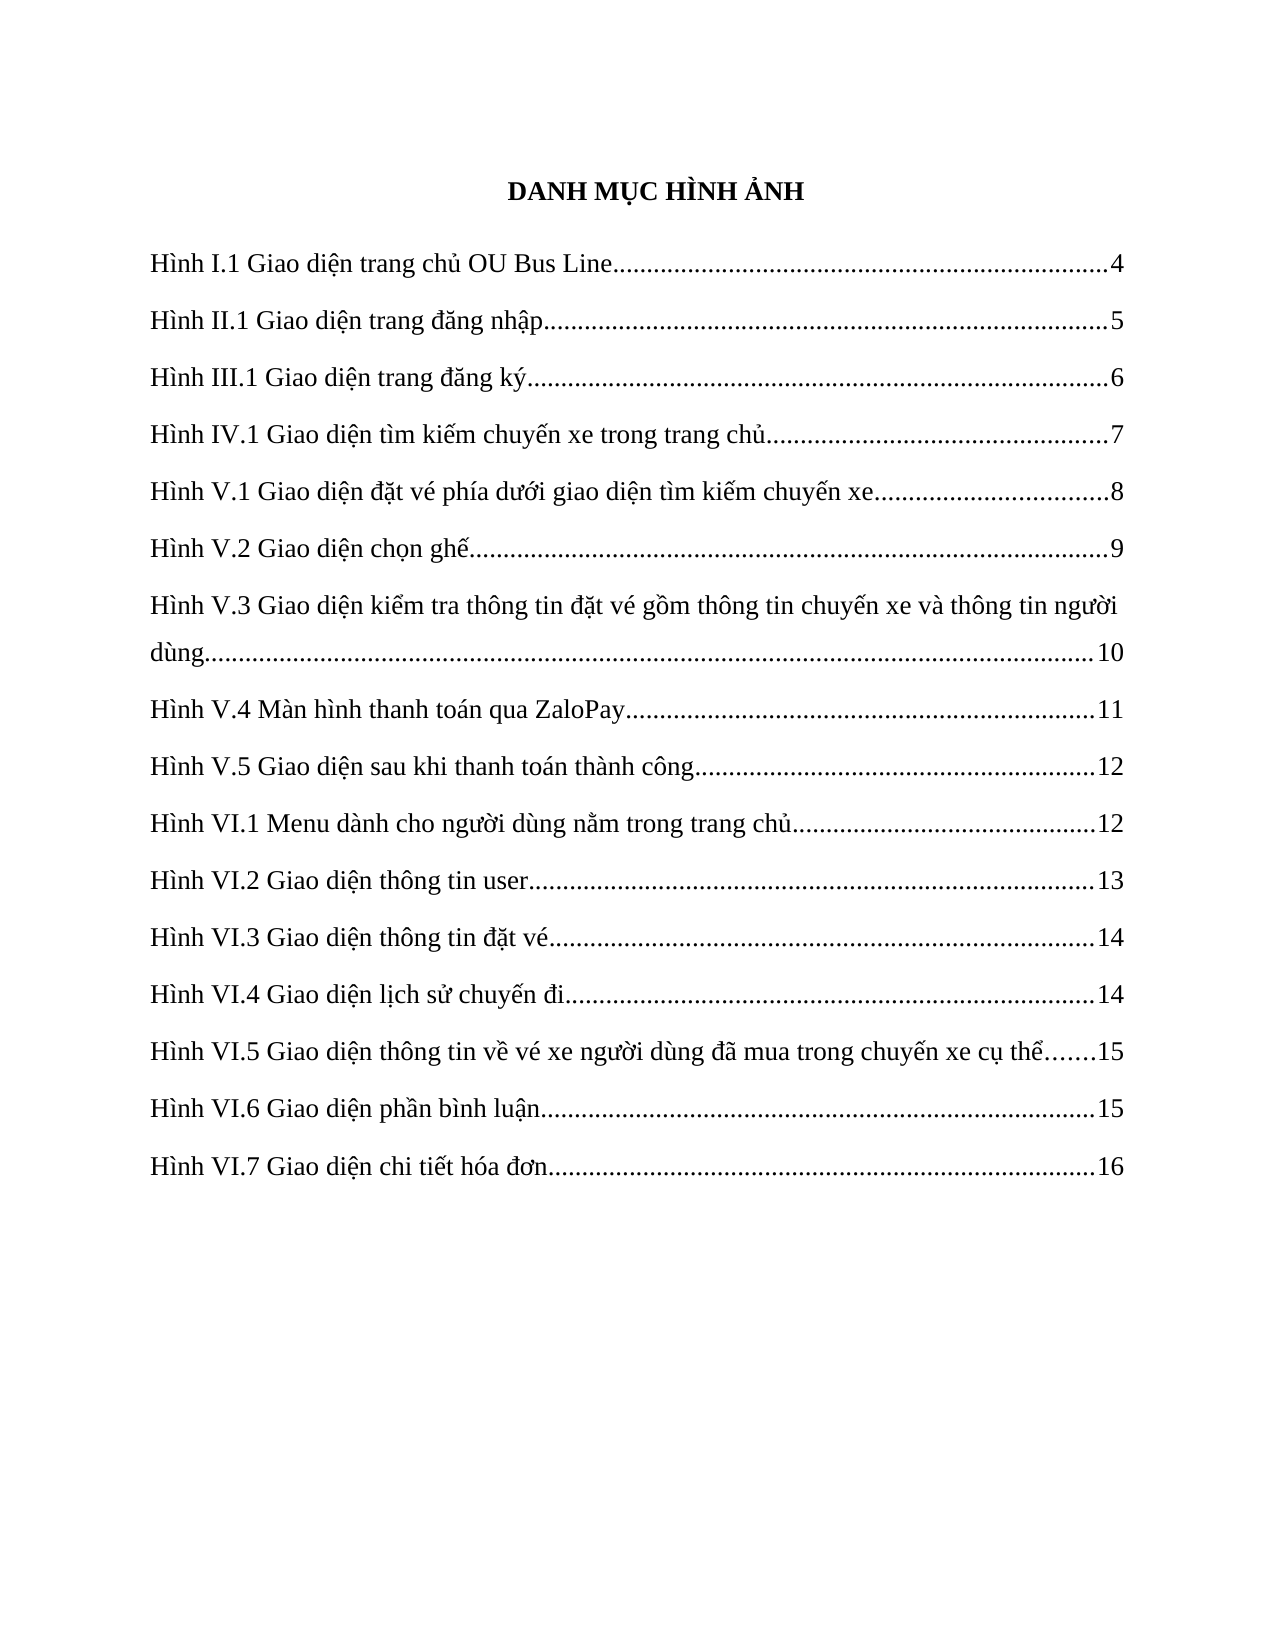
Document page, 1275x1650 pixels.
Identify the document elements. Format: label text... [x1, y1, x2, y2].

text Hình II.1 Giao diện trang đăng nhập 5 [150, 304, 1125, 335]
text Hình VI.2 Giao diện thông tin user 13 [150, 864, 1125, 895]
subtitle DANH MỤC HÌNH ẢNH [187, 175, 1125, 206]
text Hình VI.1 Menu dành cho người dùng nằm trong trang chủ 12 [150, 807, 1125, 838]
text Hình VI.7 Giao diện chi tiết hóa đơn 16 [150, 1149, 1125, 1181]
text Hình III.1 Giao diện trang đăng ký 6 [150, 361, 1125, 392]
text Hình V.1 Giao diện đặt vé phía dưới giao diện tìm kiếm chuyến xe 8 [150, 475, 1125, 506]
text Hình I.1 Giao diện trang chủ OU Bus Line 4 [150, 247, 1125, 278]
text Hình VI.6 Giao diện phần bình luận 15 [150, 1092, 1125, 1124]
text Hình IV.1 Giao diện tìm kiếm chuyến xe trong trang chủ 7 [150, 418, 1125, 449]
text Hình V.5 Giao diện sau khi thanh toán thành công 12 [150, 750, 1125, 781]
text Hình VI.5 Giao diện thông tin về vé xe người dùng đã mua trong chuyến xe cụ thể 15 [150, 1035, 1125, 1067]
text Hình V.3 Giao diện kiểm tra thông tin đặt vé gồm thông tin chuyến xe và thông tin người dùng 10 [150, 589, 1125, 667]
text Hình V.4 Màn hình thanh toán qua ZaloPay 11 [150, 693, 1125, 724]
text Hình VI.4 Giao diện lịch sử chuyến đi 14 [150, 978, 1125, 1009]
text Hình V.2 Giao diện chọn ghế 9 [150, 532, 1125, 563]
text Hình VI.3 Giao diện thông tin đặt vé 14 [150, 921, 1125, 952]
